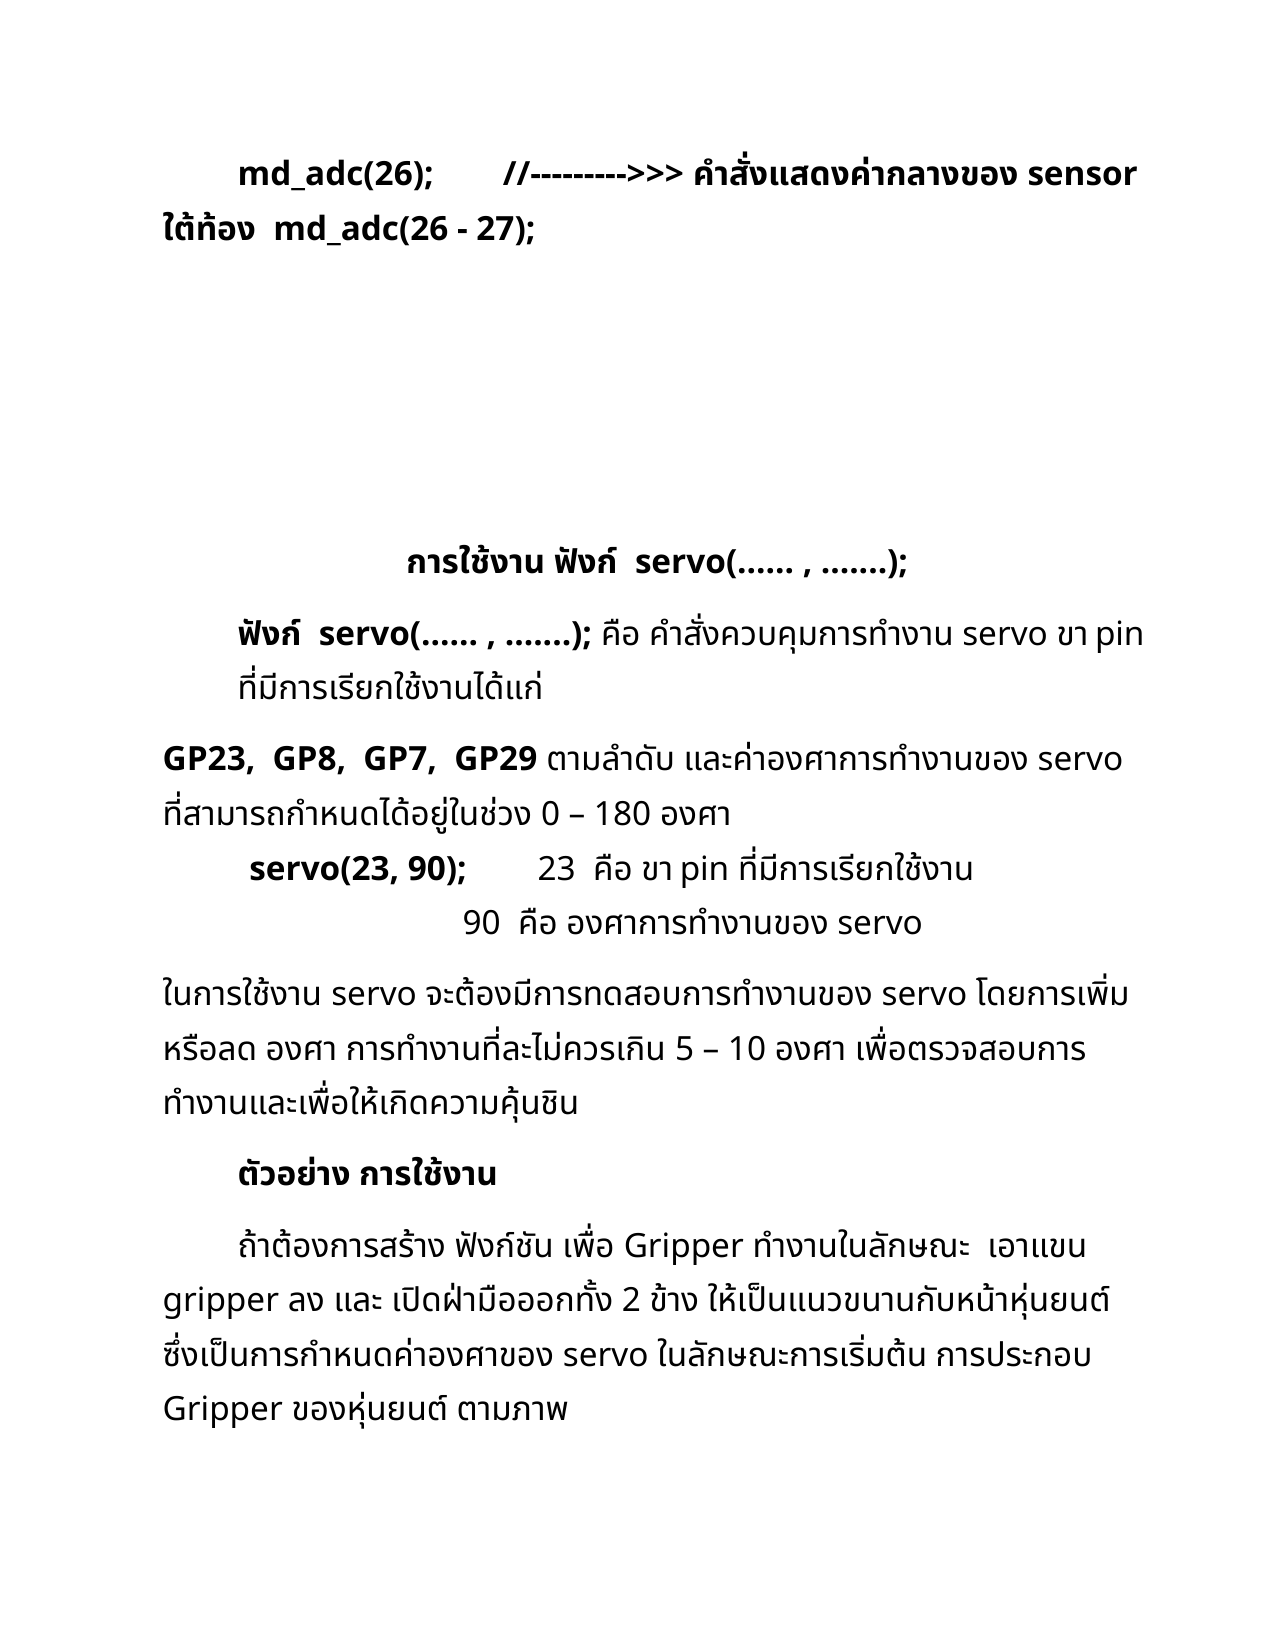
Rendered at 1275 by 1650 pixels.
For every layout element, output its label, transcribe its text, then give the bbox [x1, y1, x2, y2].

text ถ้าต้องการสร้าง ฟังก์ชัน เพื่อ Gripper ทำงานในลักษณะ เอาแขน gripper ลง และ เปิดฝ่ามือออกทั้ง 2 ข้าง ให้เป็นแนวขนานกับหน้าหุ่นยนต์ ซึ่งเป็นการกำหนดค่าองศาของ servo ในลักษณะการเริ่มต้น การประกอบ Gripper ของหุ่นยนต์ ตามภาพ [162, 1221, 1152, 1436]
text ตัวอย่าง การใช้งาน [162, 1150, 1152, 1201]
text md_adc(26); //--------->>> คำสั่งแสดงค่ากลางของ sensor ใต้ท้อง md_adc(26 - 27); [162, 150, 1152, 255]
text การใช้งาน ฟังก์ servo(...... , .......); [162, 538, 1152, 589]
text GP23, GP8, GP7, GP29 ตามลำดับ และค่าองศาการทำงานของ servo ที่สามารถกำหนดได้อยู่ในช่วง 0 – 180 องศา servo(23, 90); 23 คือ ขาpin ที่มีการเรียกใช้งาน 90 คือ องศาการทำงานของ servo [162, 735, 1152, 949]
text ในการใช้งาน servo จะต้องมีการทดสอบการทำงานของ servo โดยการเพิ่มหรือลด องศา การทำงานที่ละไม่ควรเกิน 5 – 10 องศา เพื่อตรวจสอบการทำงานและเพื่อให้เกิดความคุ้นชิน [162, 970, 1152, 1130]
text ฟังก์ servo(...... , .......); คือ คำสั่งควบคุมการทำงาน servo ขาpin ที่มีการเรียกใช้งานได้แก่ [237, 609, 1152, 714]
